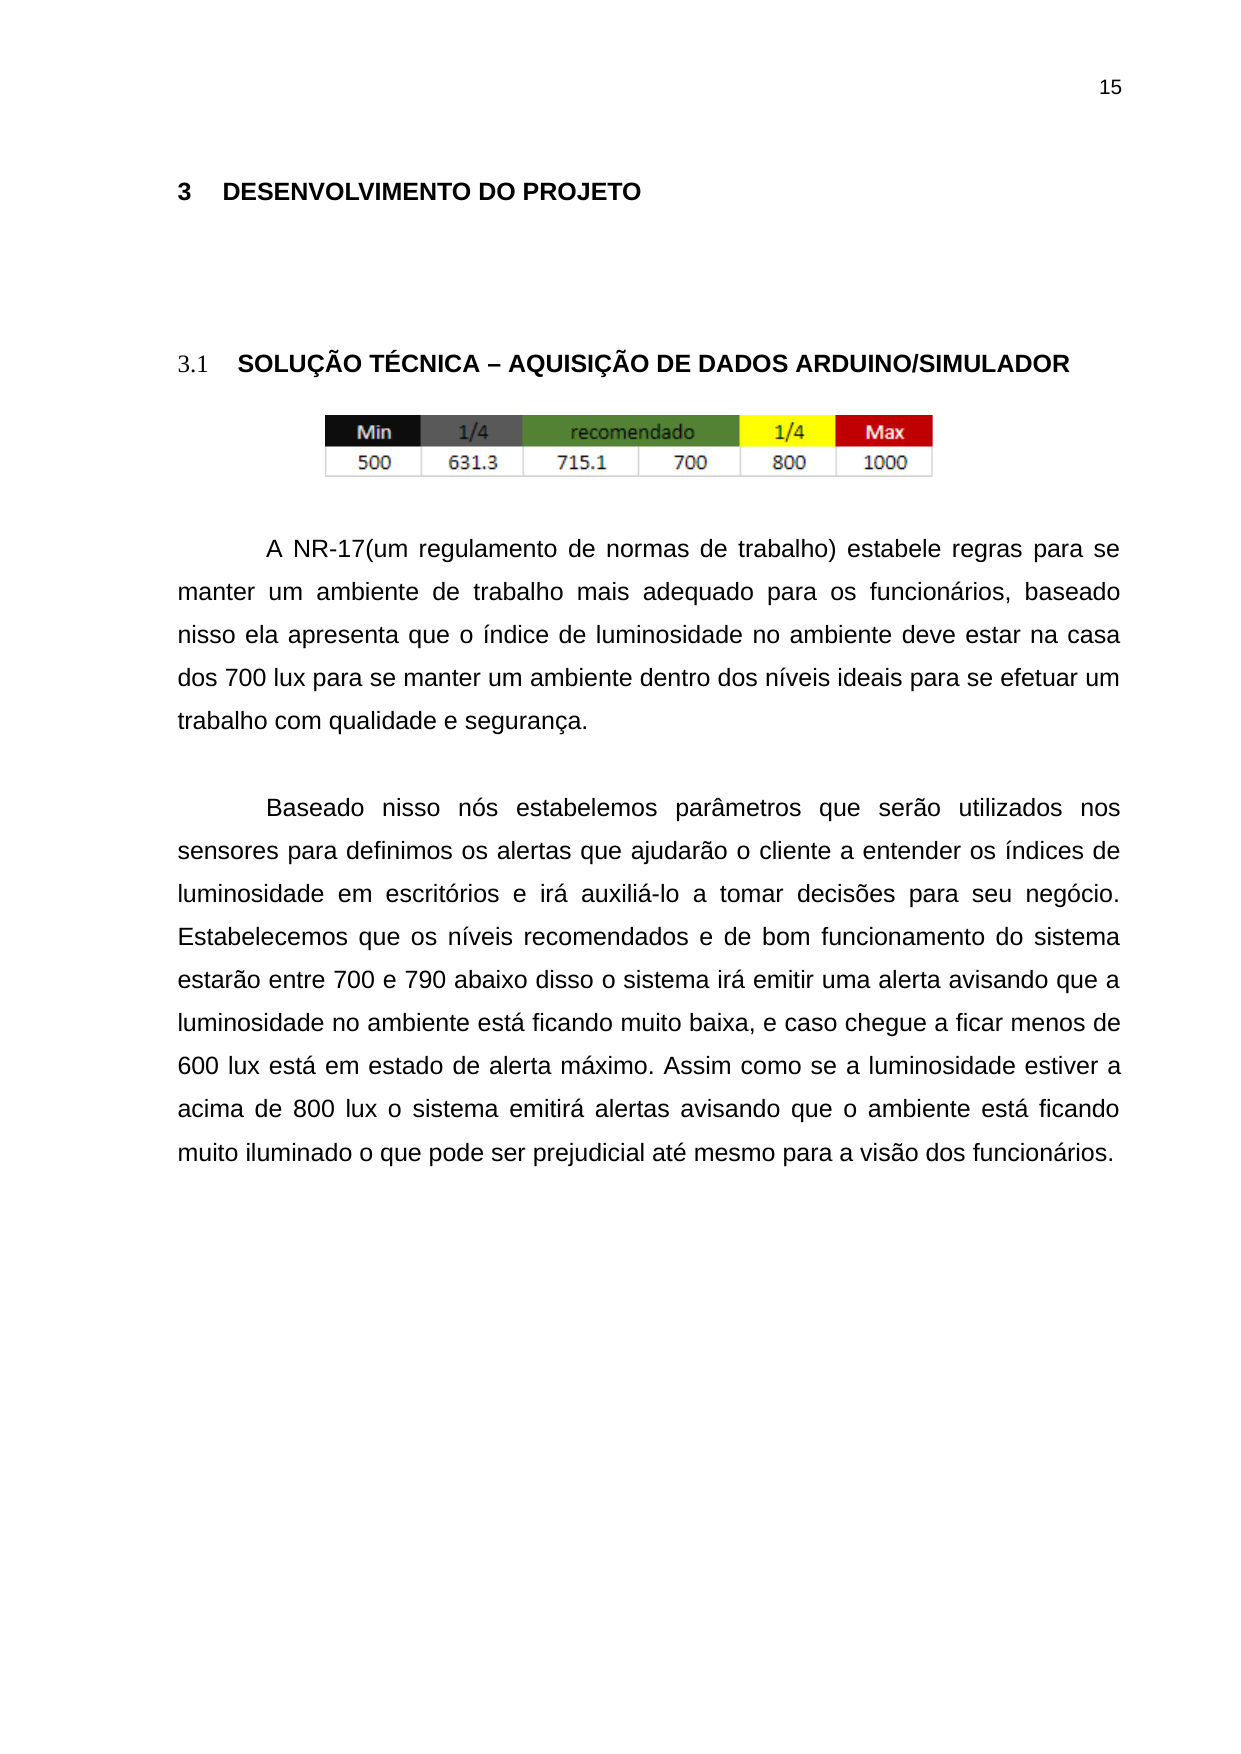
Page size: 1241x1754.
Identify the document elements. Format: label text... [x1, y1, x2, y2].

text Baseado nisso nós estabelemos parâmetros que serão utilizados nos sensores para definimos os alertas que ajudarão o cliente a entender os índices de luminosidade em escritórios e irá auxiliá-lo a tomar decisões para seu negócio. Estabelecemos que os níveis recomendados e de bom funcionamento do sistema estarão entre 700 e 790 abaixo disso o sistema irá emitir uma alerta avisando que a luminosidade no ambiente está ficando muito baixa, e caso chegue a ficar menos de 600 lux está em estado de alerta máximo. Assim como se a luminosidade estiver a acima de 800 lux o sistema emitirá alertas avisando que o ambiente está ficando muito iluminado o que pode ser prejudicial até mesmo para a visão dos funcionários. [177, 793, 1122, 1166]
text A NR-17(um regulamento de normas de trabalho) estabele regras para se manter um ambiente de trabalho mais adequado para os funcionários, baseado nisso ela apresenta que o índice de luminosidade no ambiente deve estar na casa dos 700 lux para se manter um ambiente dentro dos níveis ideais para se efetuar um trabalho com qualidade e segurança. [177, 534, 1122, 735]
subtitle Solução Técnica – Aquisição de dados Arduino/SIMULADOR [177, 349, 1122, 378]
subtitle desenvolvimento do projeto [177, 177, 1122, 206]
picture [325, 415, 933, 477]
